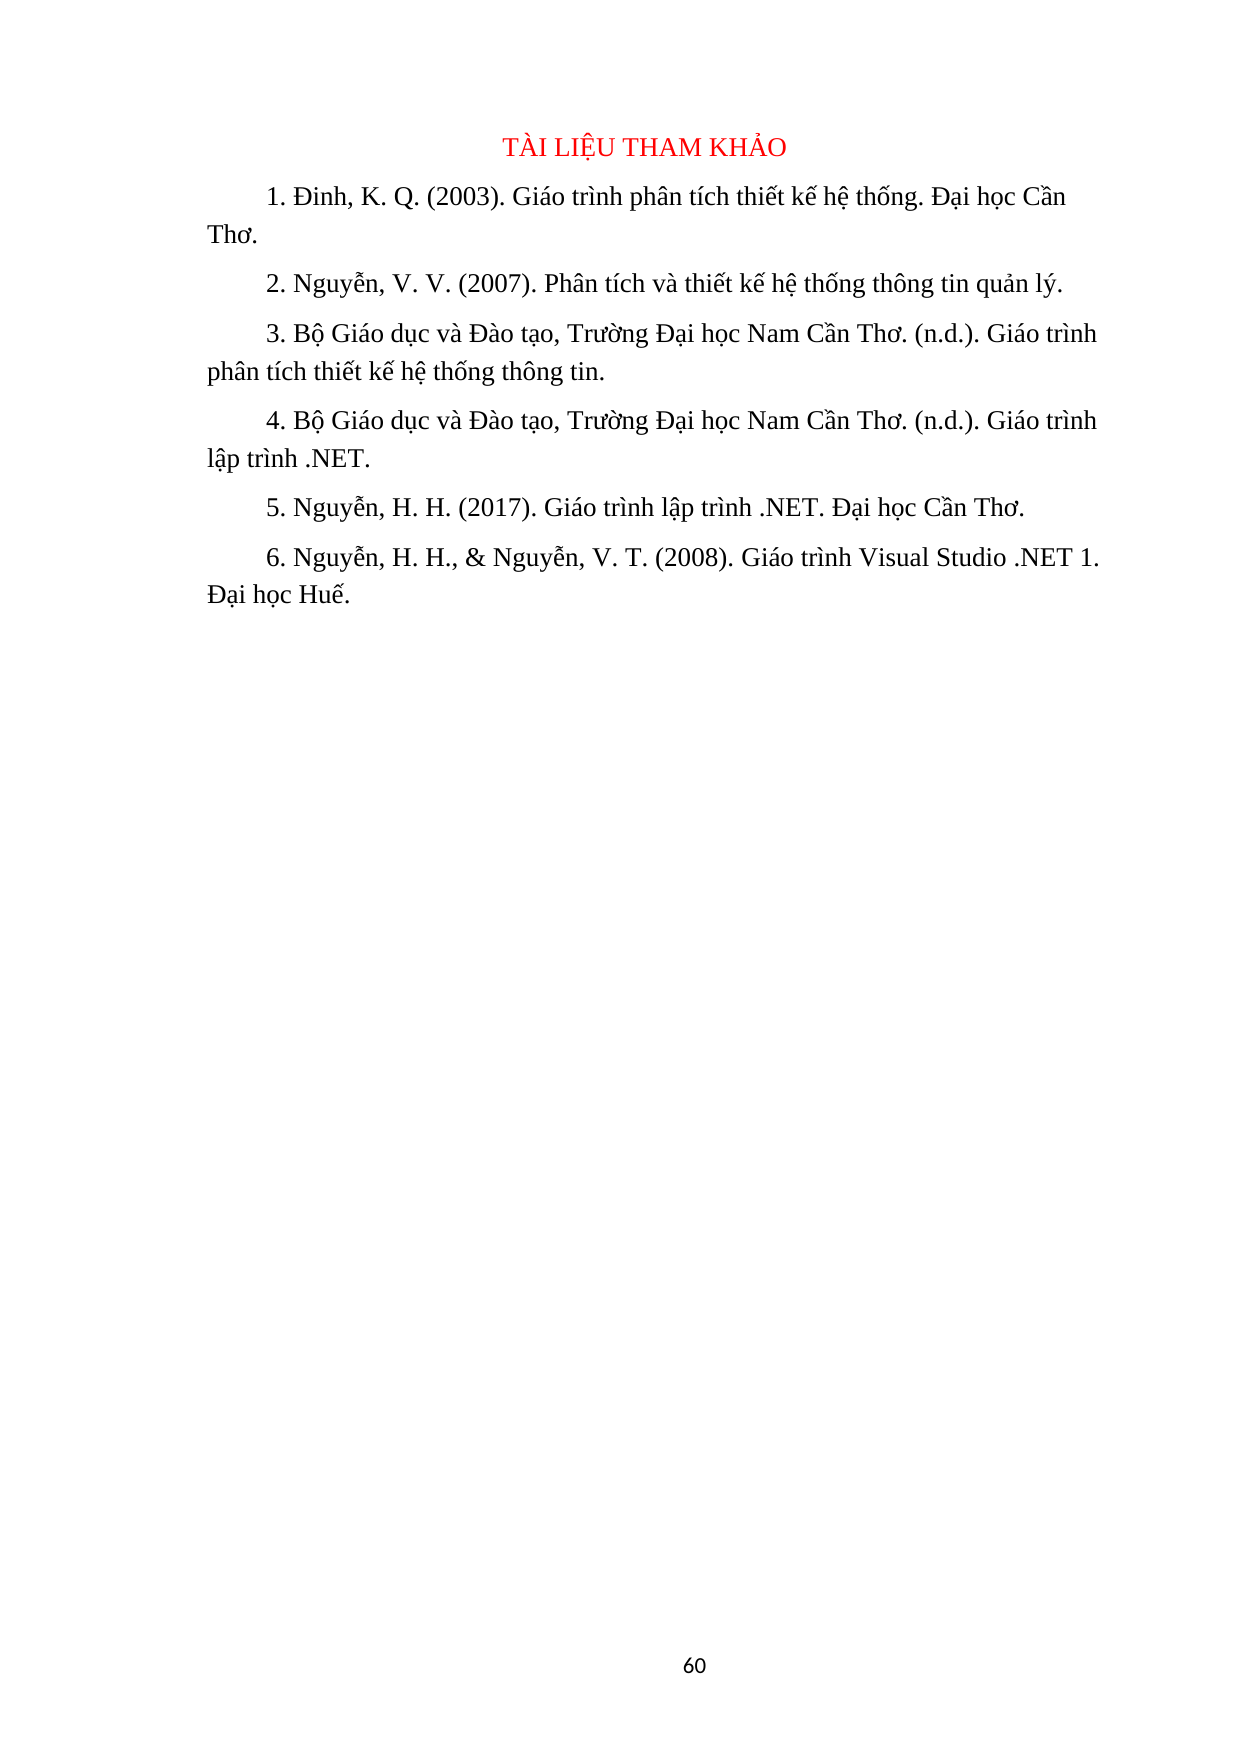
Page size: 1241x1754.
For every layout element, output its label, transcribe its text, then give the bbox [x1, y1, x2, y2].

text 5. Nguyễn, H. H. (2017). Giáo trình lập trình .NET. Đại học Cần Thơ. [207, 491, 1122, 523]
text 3. Bộ Giáo dục và Đào tạo, Trường Đại học Nam Cần Thơ. (n.d.). Giáo trình phân tích thiết kế hệ thống thông tin. [207, 317, 1122, 386]
text 2. Nguyễn, V. V. (2007). Phân tích và thiết kế hệ thống thông tin quản lý. [207, 267, 1122, 299]
text 6. Nguyễn, H. H., & Nguyễn, V. T. (2008). Giáo trình Visual Studio .NET 1. Đại học Huế. [207, 541, 1122, 610]
list TÀI LIỆU THAM KHẢO [443, 131, 1122, 162]
text 4. Bộ Giáo dục và Đào tạo, Trường Đại học Nam Cần Thơ. (n.d.). Giáo trình lập trình .NET. [207, 404, 1122, 473]
text 1. Đinh, K. Q. (2003). Giáo trình phân tích thiết kế hệ thống. Đại học Cần Thơ. [207, 180, 1122, 249]
